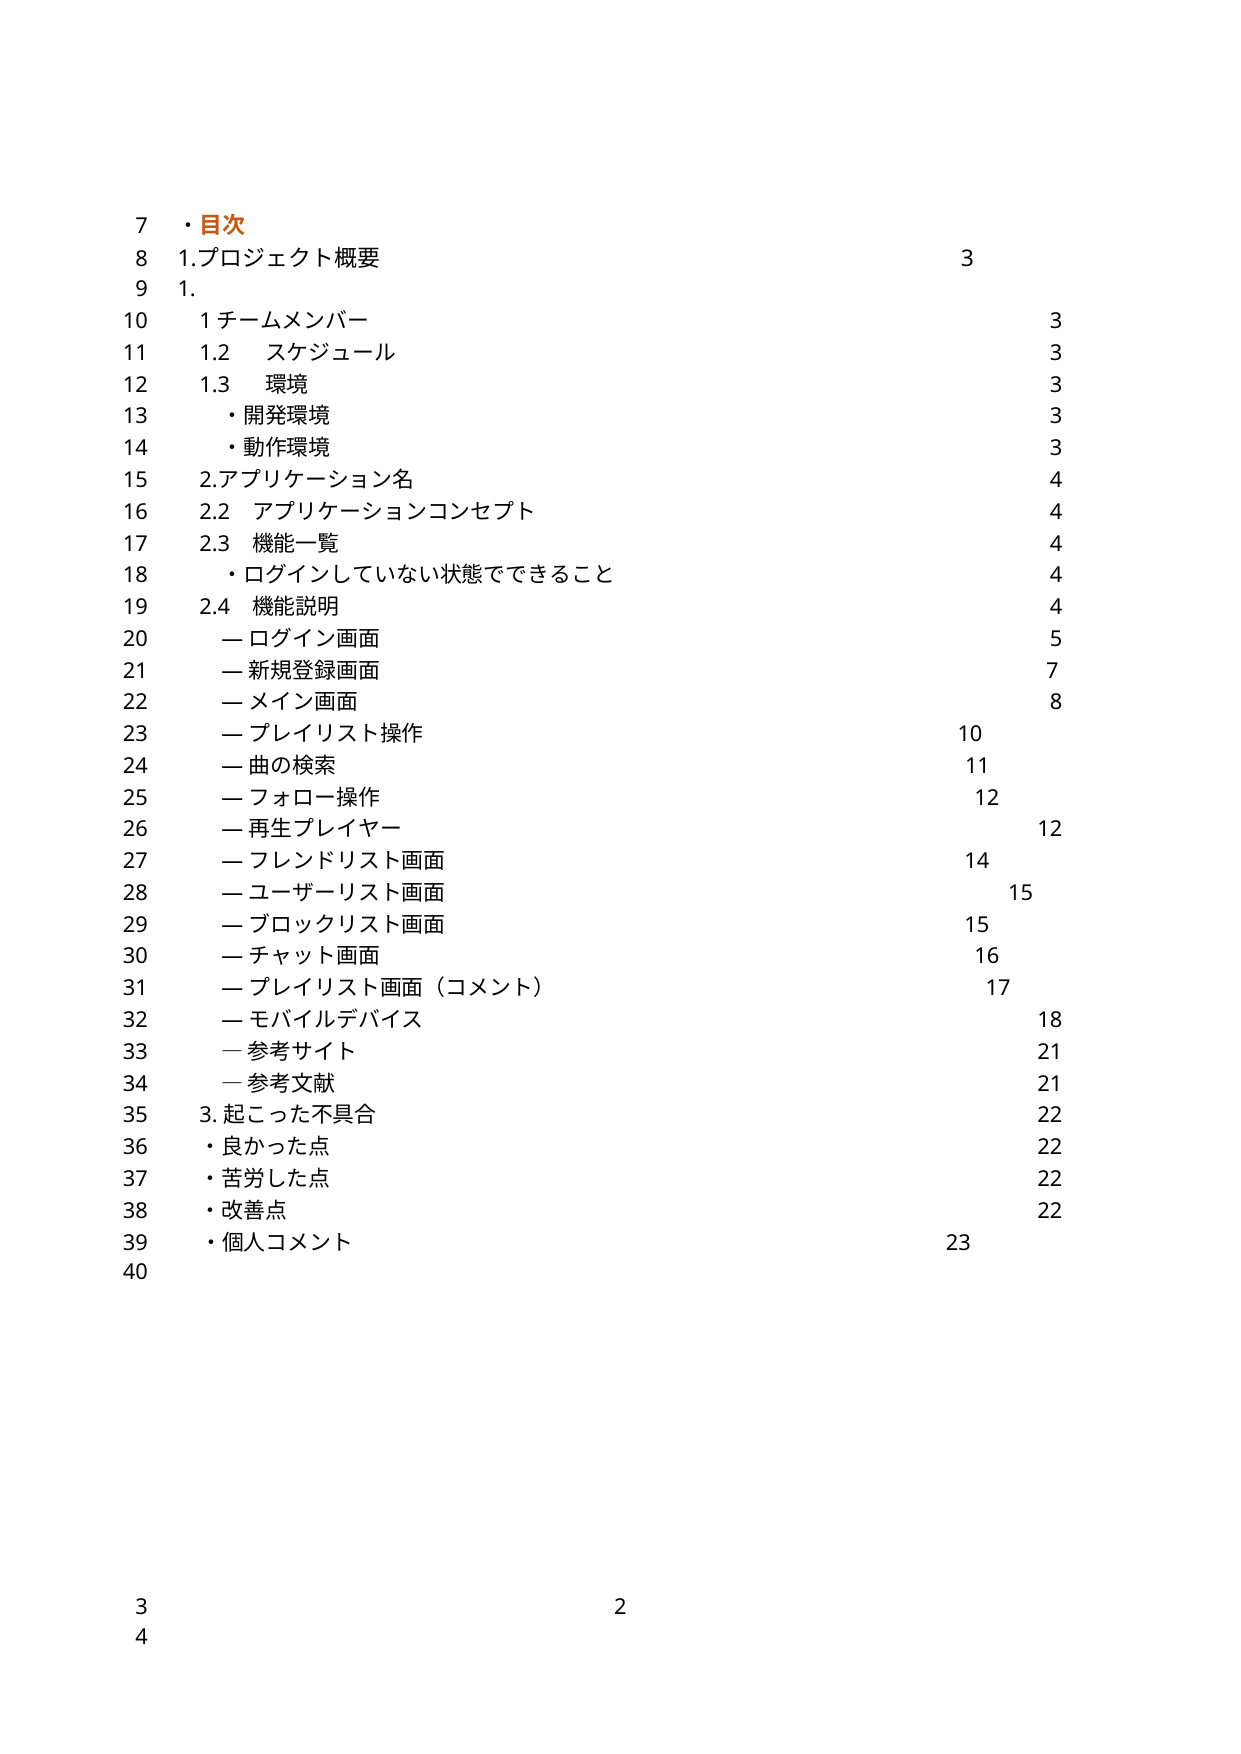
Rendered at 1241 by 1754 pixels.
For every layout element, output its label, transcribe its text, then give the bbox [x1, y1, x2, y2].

text 1.プロジェクト概要 3 [177, 240, 1063, 273]
text ・目次 [177, 207, 1063, 240]
